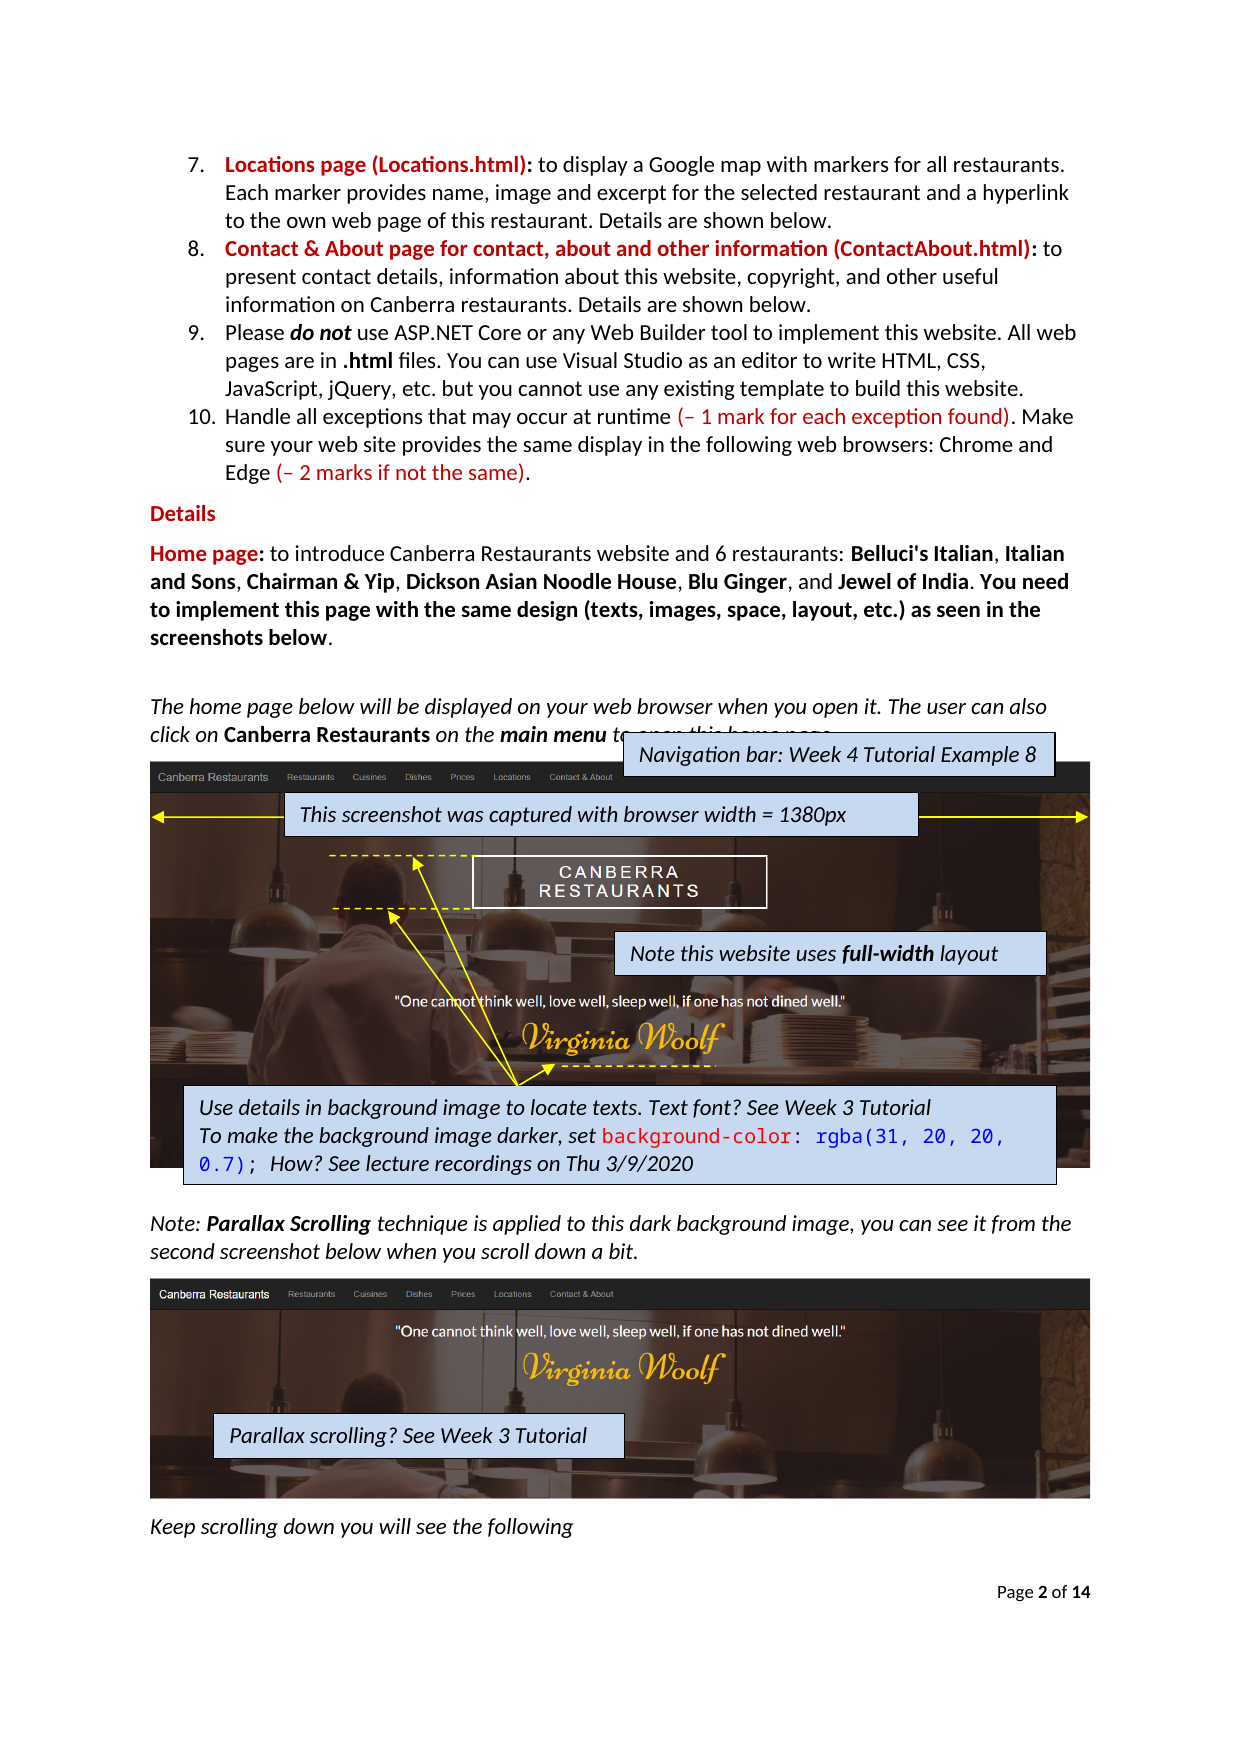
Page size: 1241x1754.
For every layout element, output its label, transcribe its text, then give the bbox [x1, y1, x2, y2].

text Details [150, 499, 1090, 527]
picture [150, 1277, 1091, 1500]
list Contact & About page for contact, about and other information (ContactAbout.html): to present contact details, information about this website, copyright, and other useful information on Canberra restaurants. Details are shown below. [187, 234, 1090, 318]
text Note: Parallax Scrolling technique is applied to this dark background image, you can see it from the second screenshot below when you scroll down a bit. [150, 1209, 1090, 1265]
list Locations page (Locations.html): to display a Google map with markers for all restaurants. Each marker provides name, image and excerpt for the selected restaurant and a hyperlink to the own web page of this restaurant. Details are shown below. [187, 150, 1090, 234]
list Handle all exceptions that may occur at runtime (– 1 mark for each exception found). Make sure your web site provides the same display in the following web browsers: Chrome and Edge (– 2 marks if not the same). [187, 402, 1090, 486]
list The home page below will be displayed on your web browser when you open it. The user can also click on Canberra Restaurants on the main menu to open this home page: [150, 692, 1090, 748]
list Please do not use ASP.NET Core or any Web Builder tool to implement this website. All web pages are in .html files. You can use Visual Studio as an editor to write HTML, CSS, JavaScript, jQuery, etc. but you cannot use any existing template to build this website. [187, 318, 1090, 402]
text Home page: to introduce Canberra Restaurants website and 6 restaurants: Belluci's Italian, Italian and Sons, Chairman & Yip, Dickson Asian Noodle House, Blu Ginger, and Jewel of India. You need to implement this page with the same design (texts, images, space, layout, etc.) as seen in the screenshots below. [150, 539, 1090, 651]
text Keep scrolling down you will see the following [150, 1512, 1090, 1540]
picture [150, 760, 1091, 1169]
